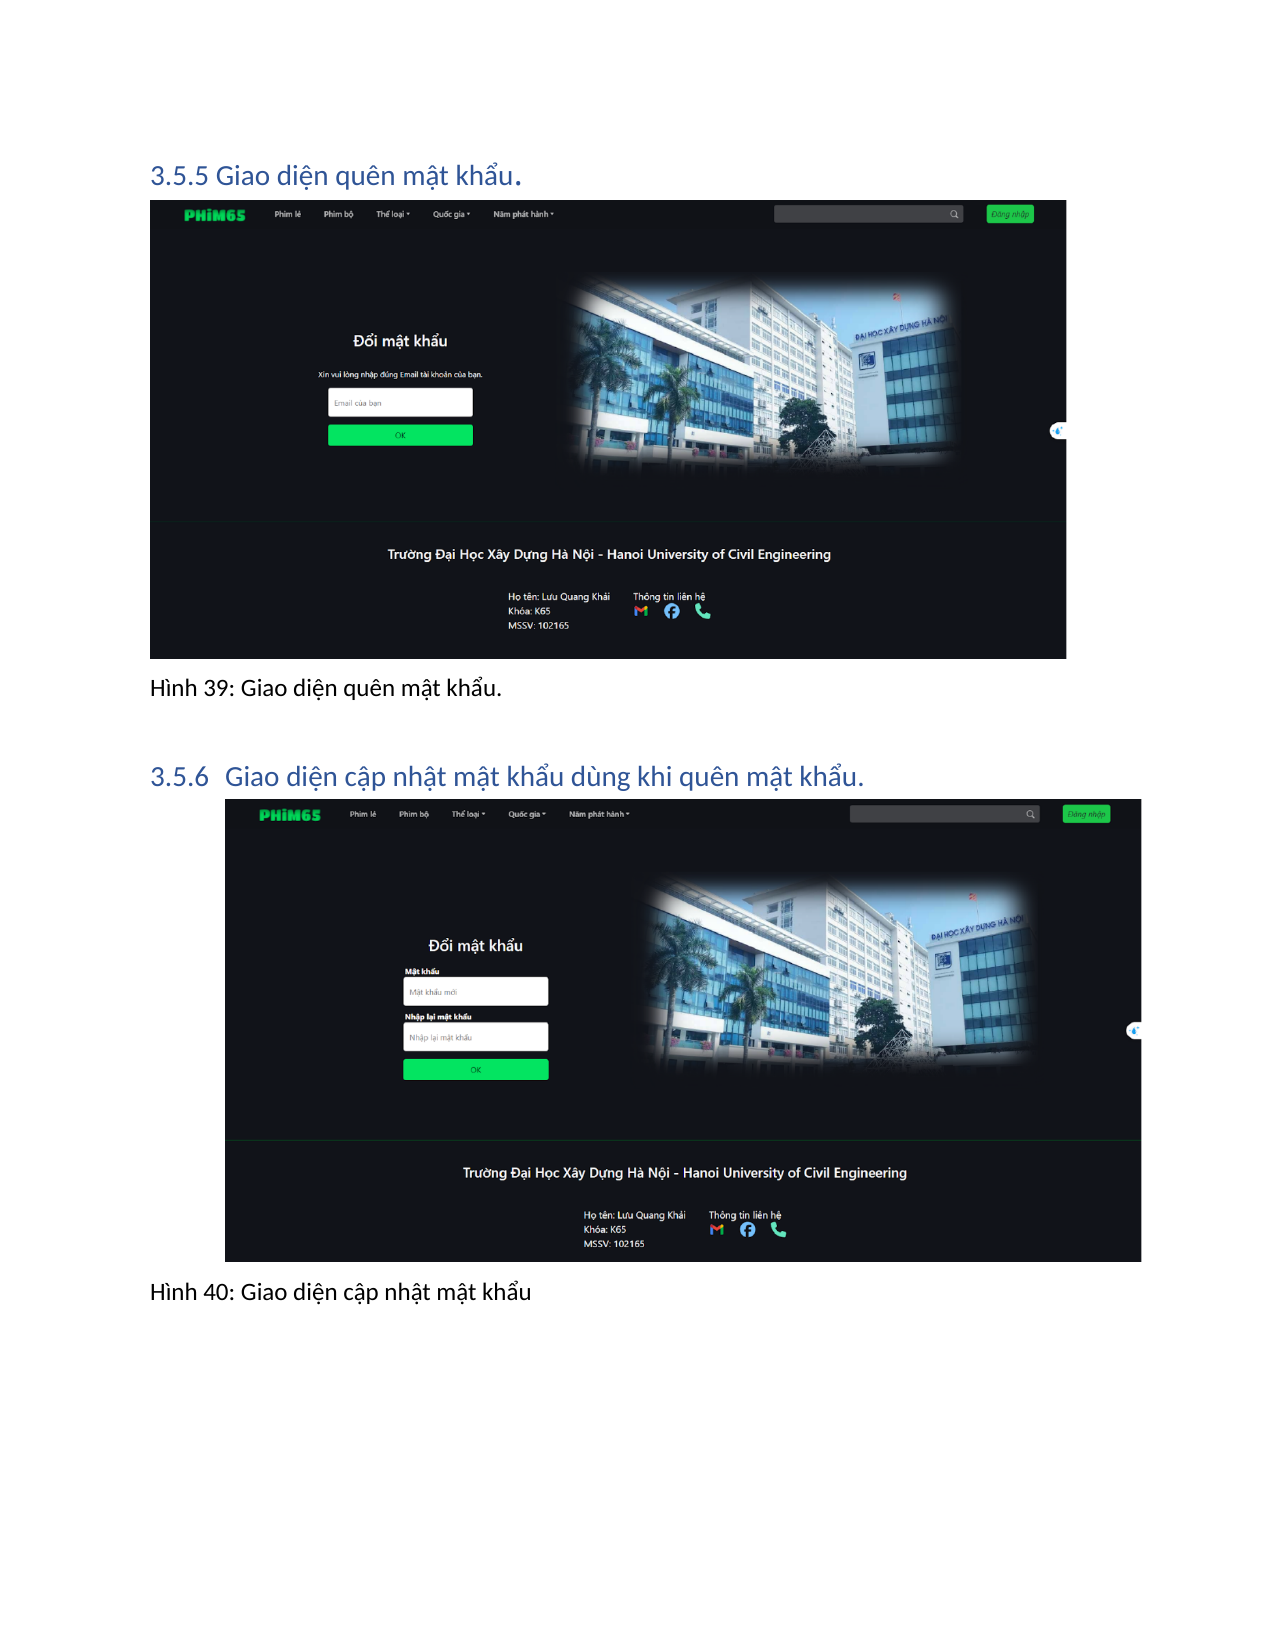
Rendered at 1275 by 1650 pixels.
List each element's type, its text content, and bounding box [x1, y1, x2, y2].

text Hình 39: Giao diện quên mật khẩu. [150, 672, 1125, 737]
picture [225, 799, 1142, 1262]
text Hình 40: Giao diện cập nhật mật khẩu [150, 1276, 1125, 1306]
picture [150, 200, 1067, 659]
